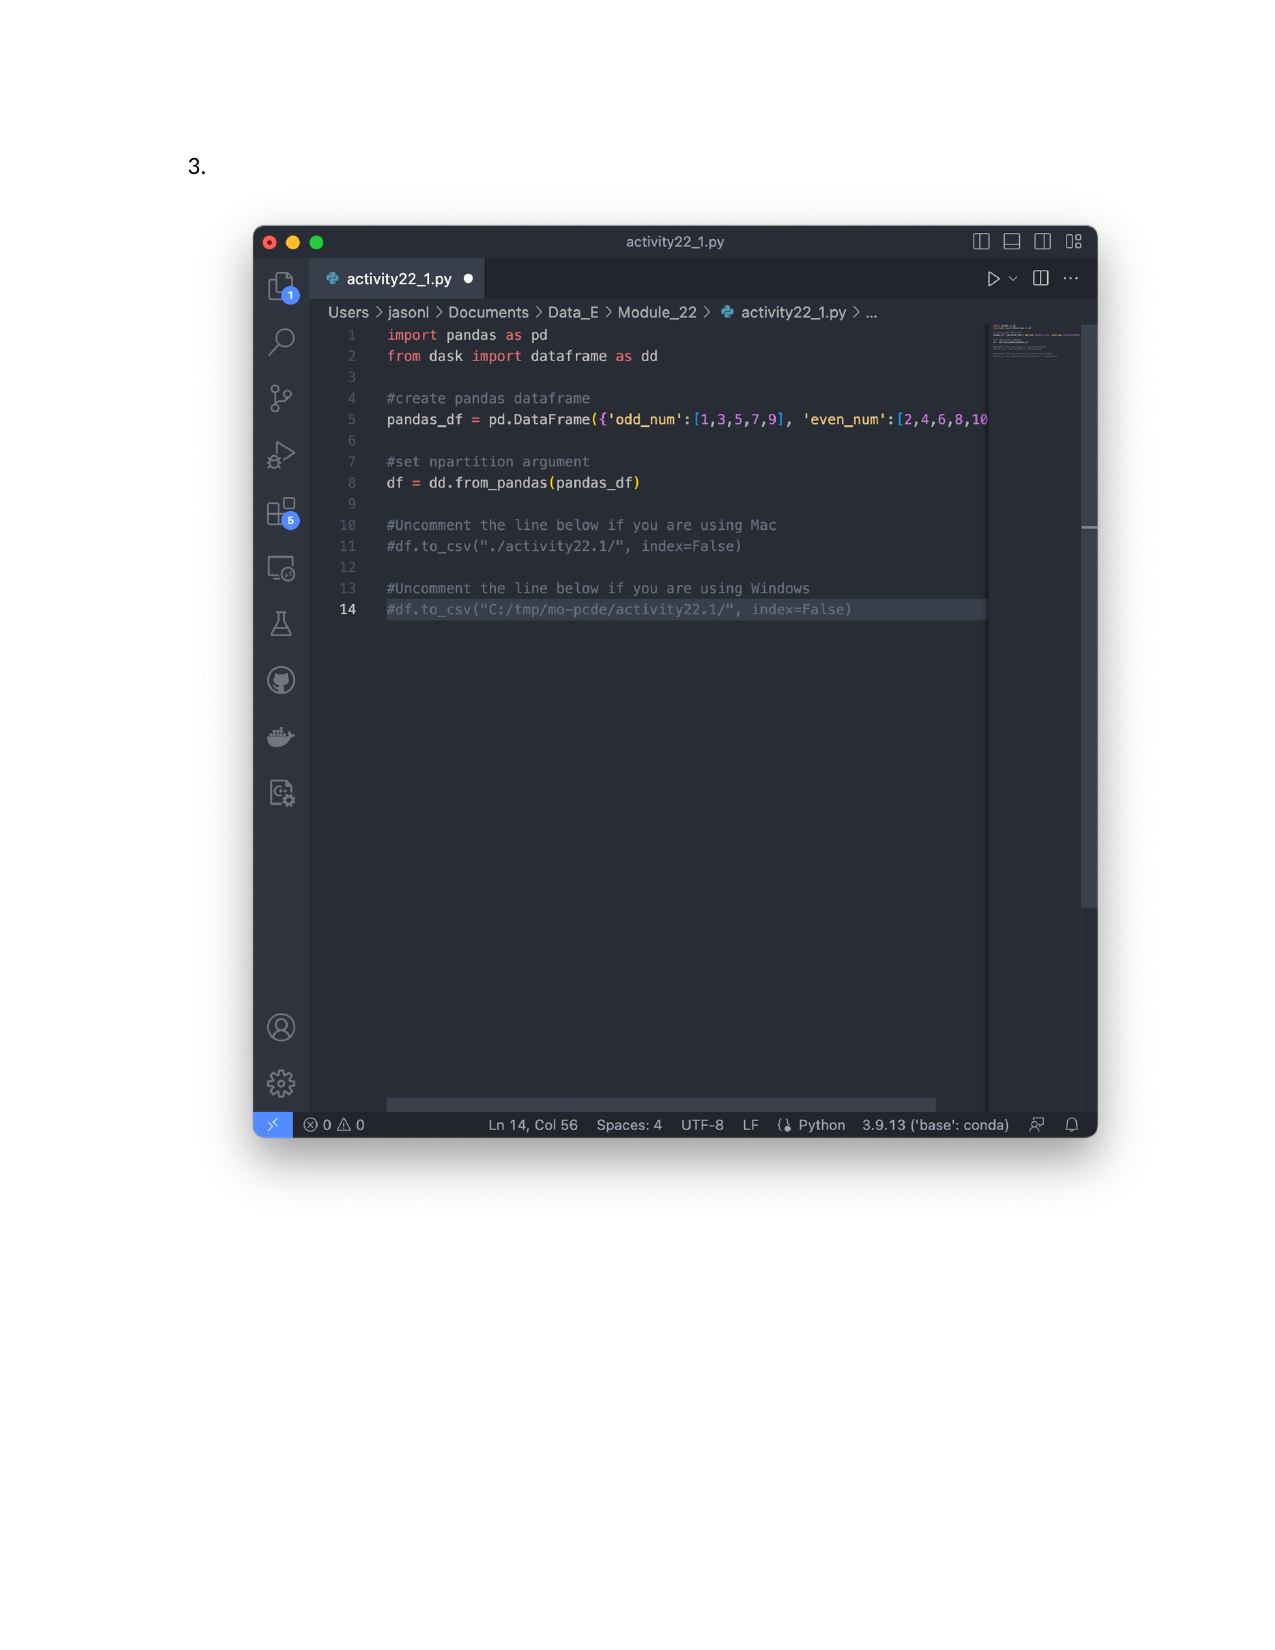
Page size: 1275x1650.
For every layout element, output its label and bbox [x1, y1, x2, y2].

picture [187, 180, 1163, 1224]
